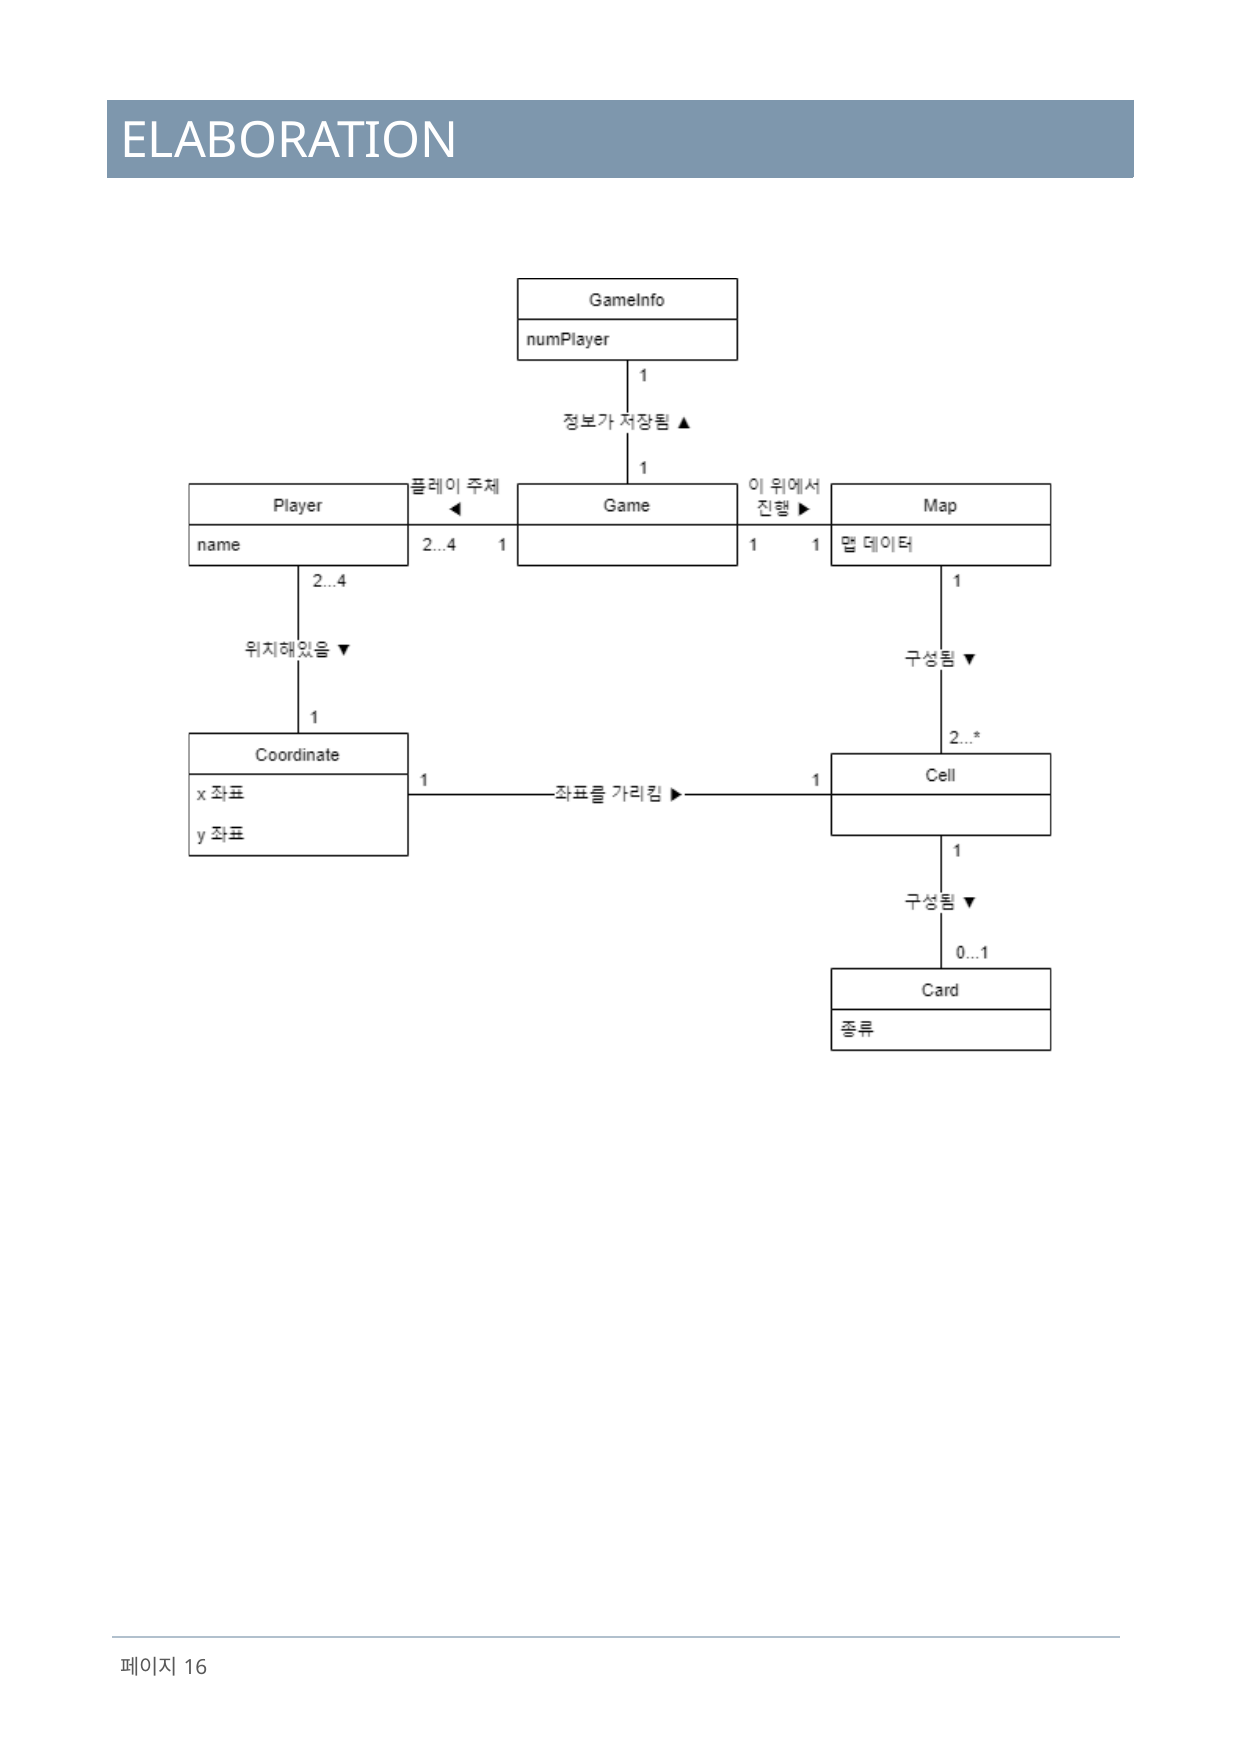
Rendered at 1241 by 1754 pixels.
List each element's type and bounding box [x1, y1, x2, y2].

picture [188, 278, 1052, 1056]
